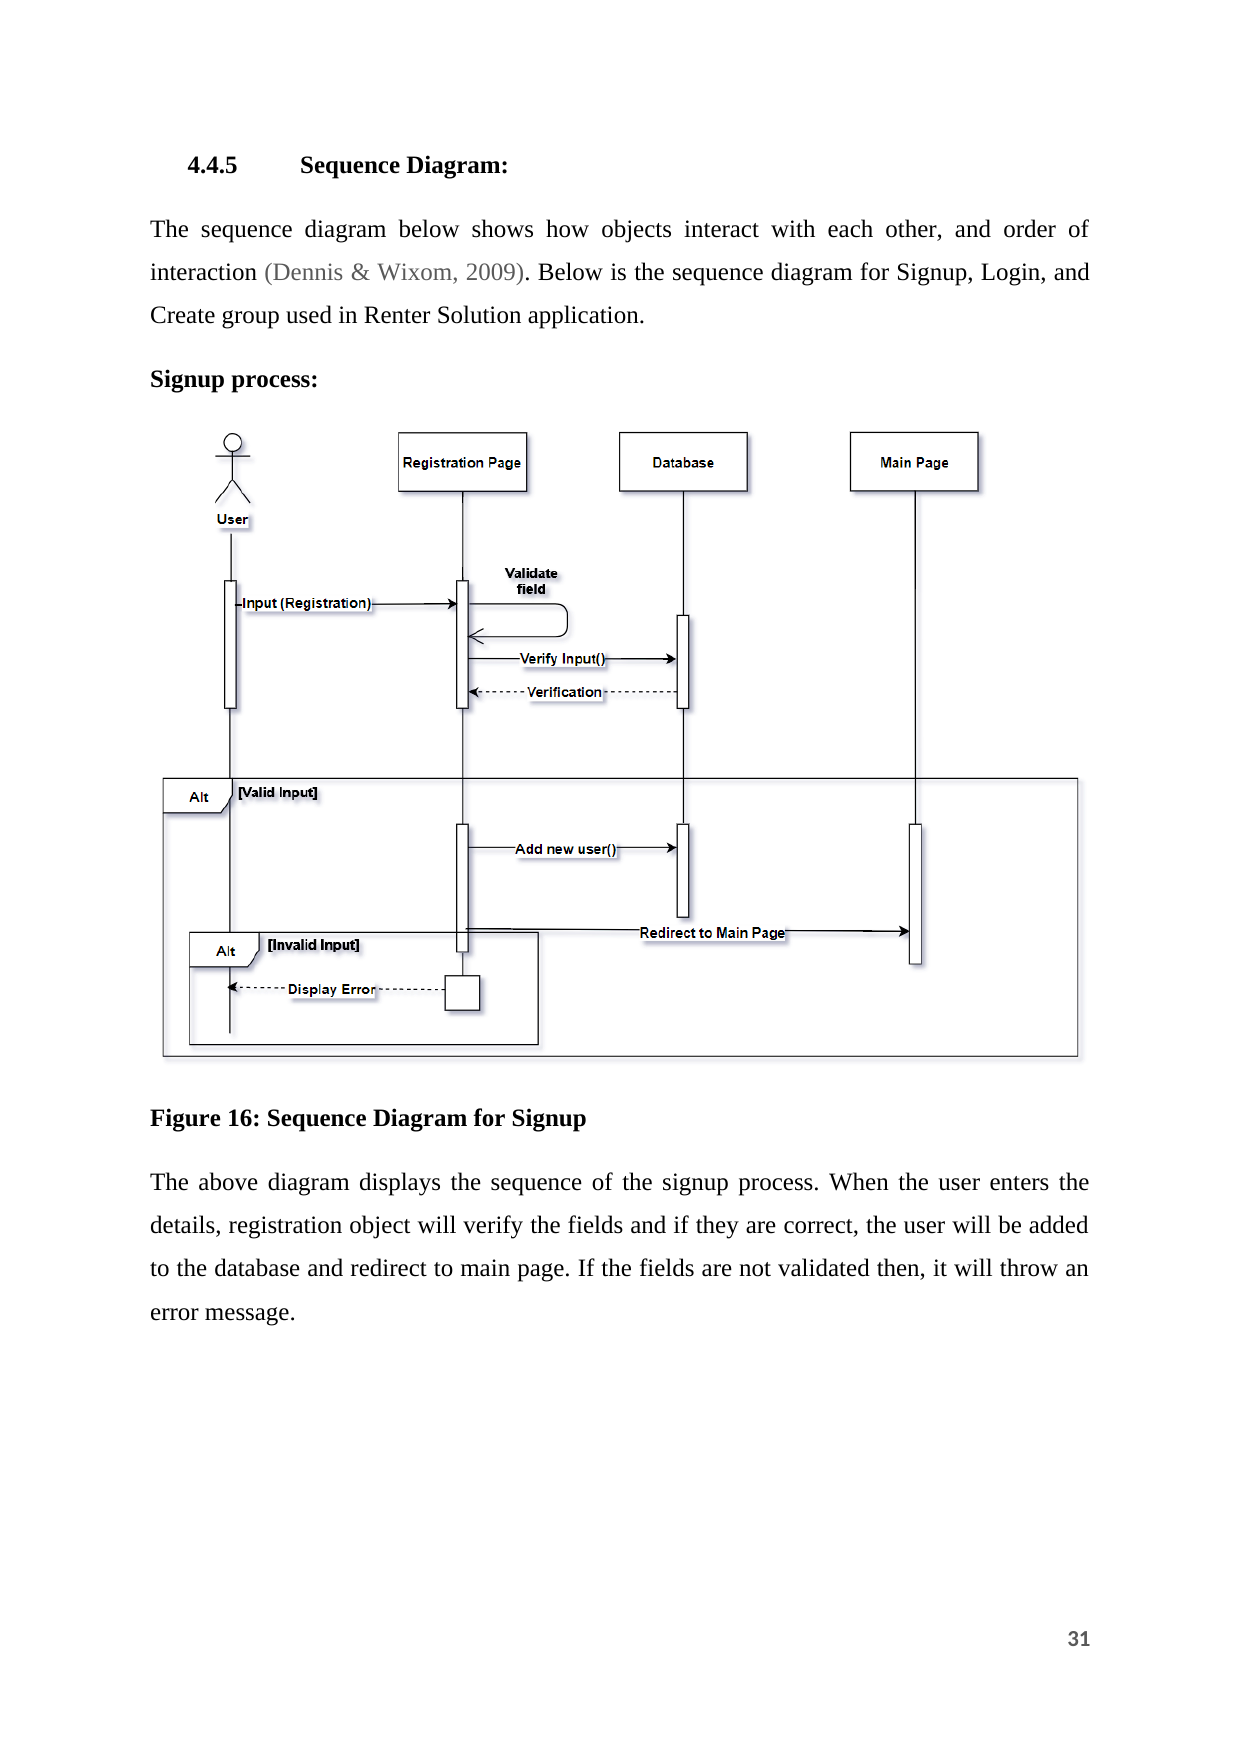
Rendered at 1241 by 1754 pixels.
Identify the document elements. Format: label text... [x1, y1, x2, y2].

text The sequence diagram below shows how objects interact with each other, and order of interaction . Below is the sequence diagram for Signup, Login, and Create group used in Renter Solution application. [150, 214, 1090, 329]
text Figure 16: Sequence Diagram for Signup [150, 1103, 1090, 1132]
text The above diagram displays the sequence of the signup process. When the user enters the details, registration object will verify the fields and if they are correct, the user will be added to the database and redirect to main page. If the fields are not validated then, it will throw an error message. [150, 1167, 1090, 1325]
text Signup process: [150, 364, 1090, 393]
picture [150, 428, 1091, 1069]
list Sequence Diagram: [187, 150, 1090, 179]
